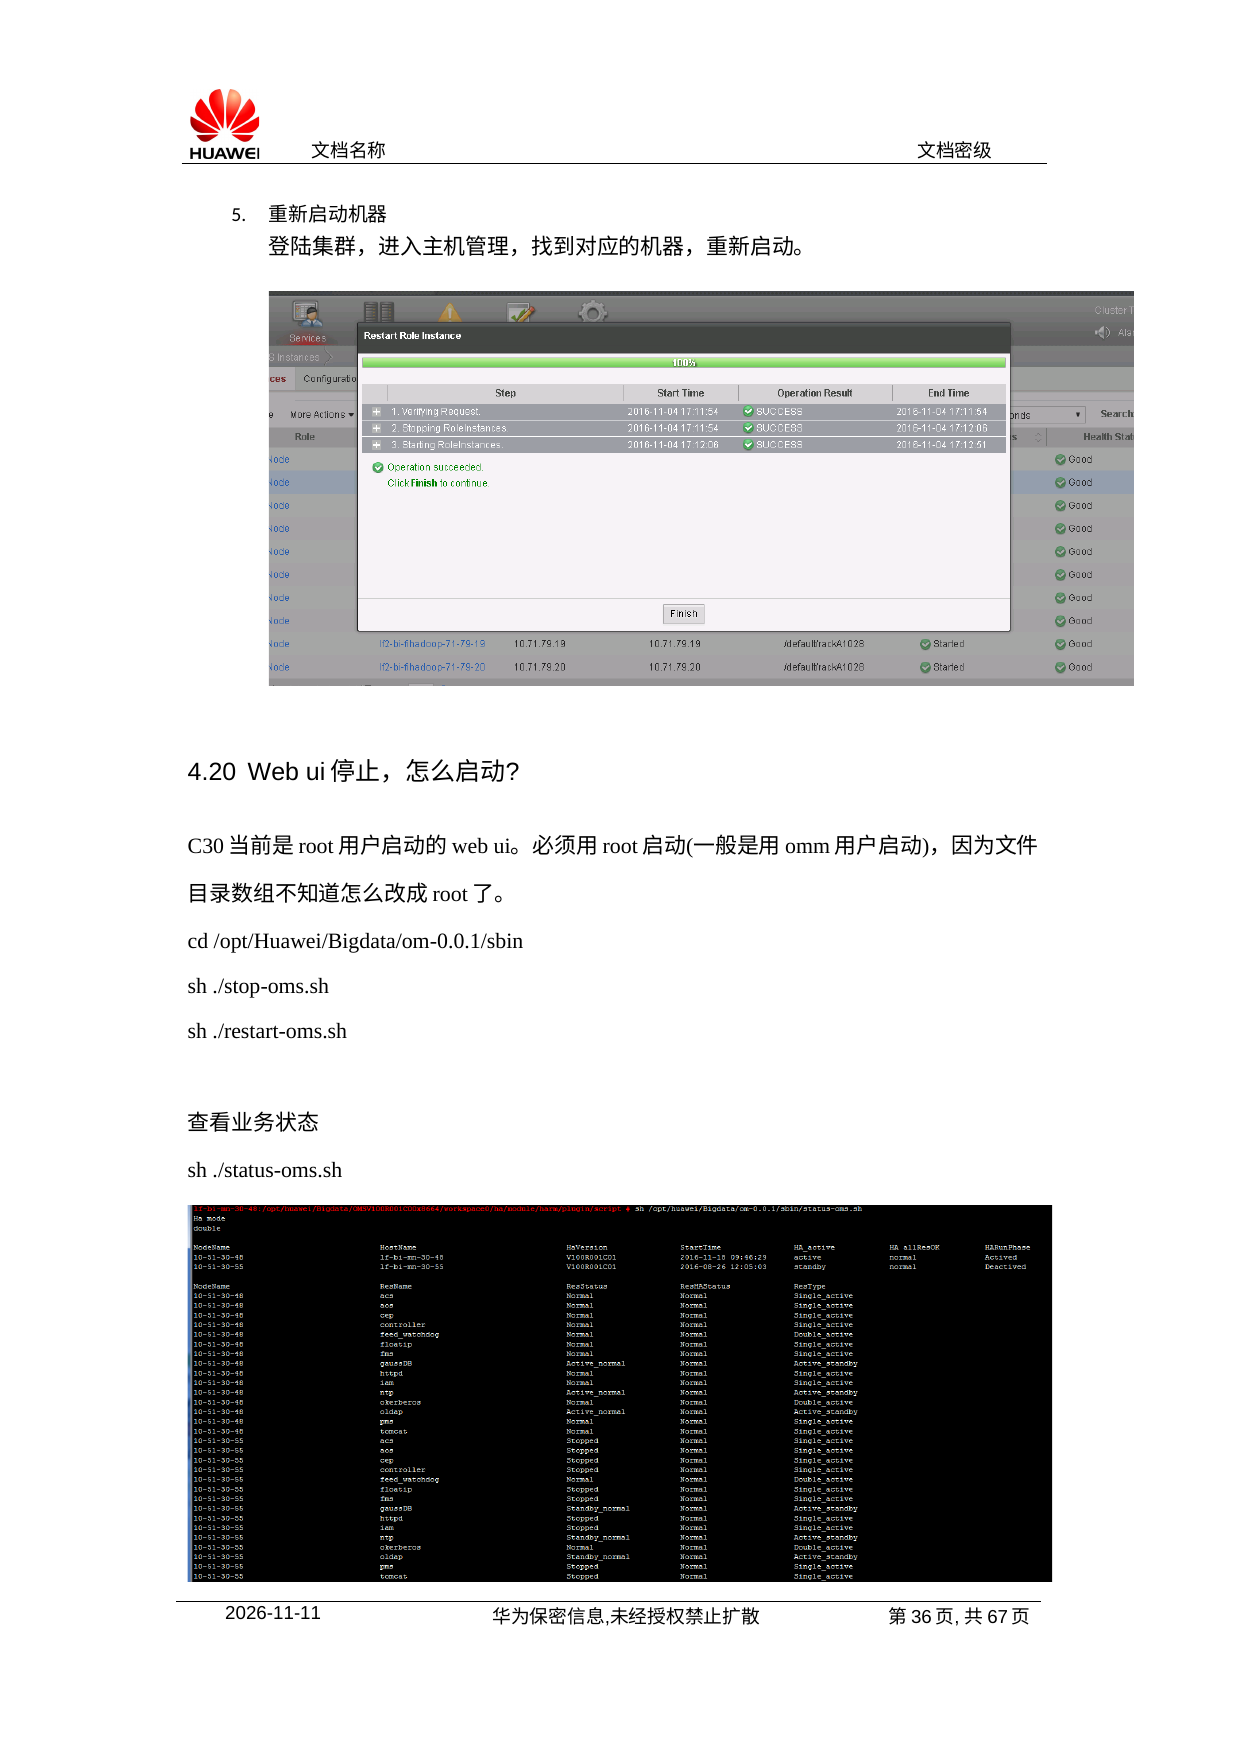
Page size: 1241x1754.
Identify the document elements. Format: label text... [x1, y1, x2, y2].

list 重新启动机器 [231, 196, 1053, 229]
text sh ./status-oms.sh [187, 1153, 1053, 1186]
picture [190, 89, 260, 159]
picture [187, 1205, 1053, 1582]
subtitle Web ui停止，怎么启动? [187, 737, 1053, 802]
picture [268, 291, 1134, 686]
text 查看业务状态 [187, 1105, 1053, 1137]
text sh ./restart-oms.sh [187, 1014, 1053, 1047]
text sh ./stop-oms.sh [187, 969, 1053, 1002]
text cd /opt/Huawei/Bigdata/om-0.0.1/sbin [187, 924, 1053, 957]
text C30当前是root用户启动的web ui。必须用root启动(一般是用omm用户启动)，因为文件目录数组不知道怎么改成root了。 [187, 827, 1053, 908]
text 登陆集群，进入主机管理，找到对应的机器，重新启动。 [269, 229, 1053, 261]
